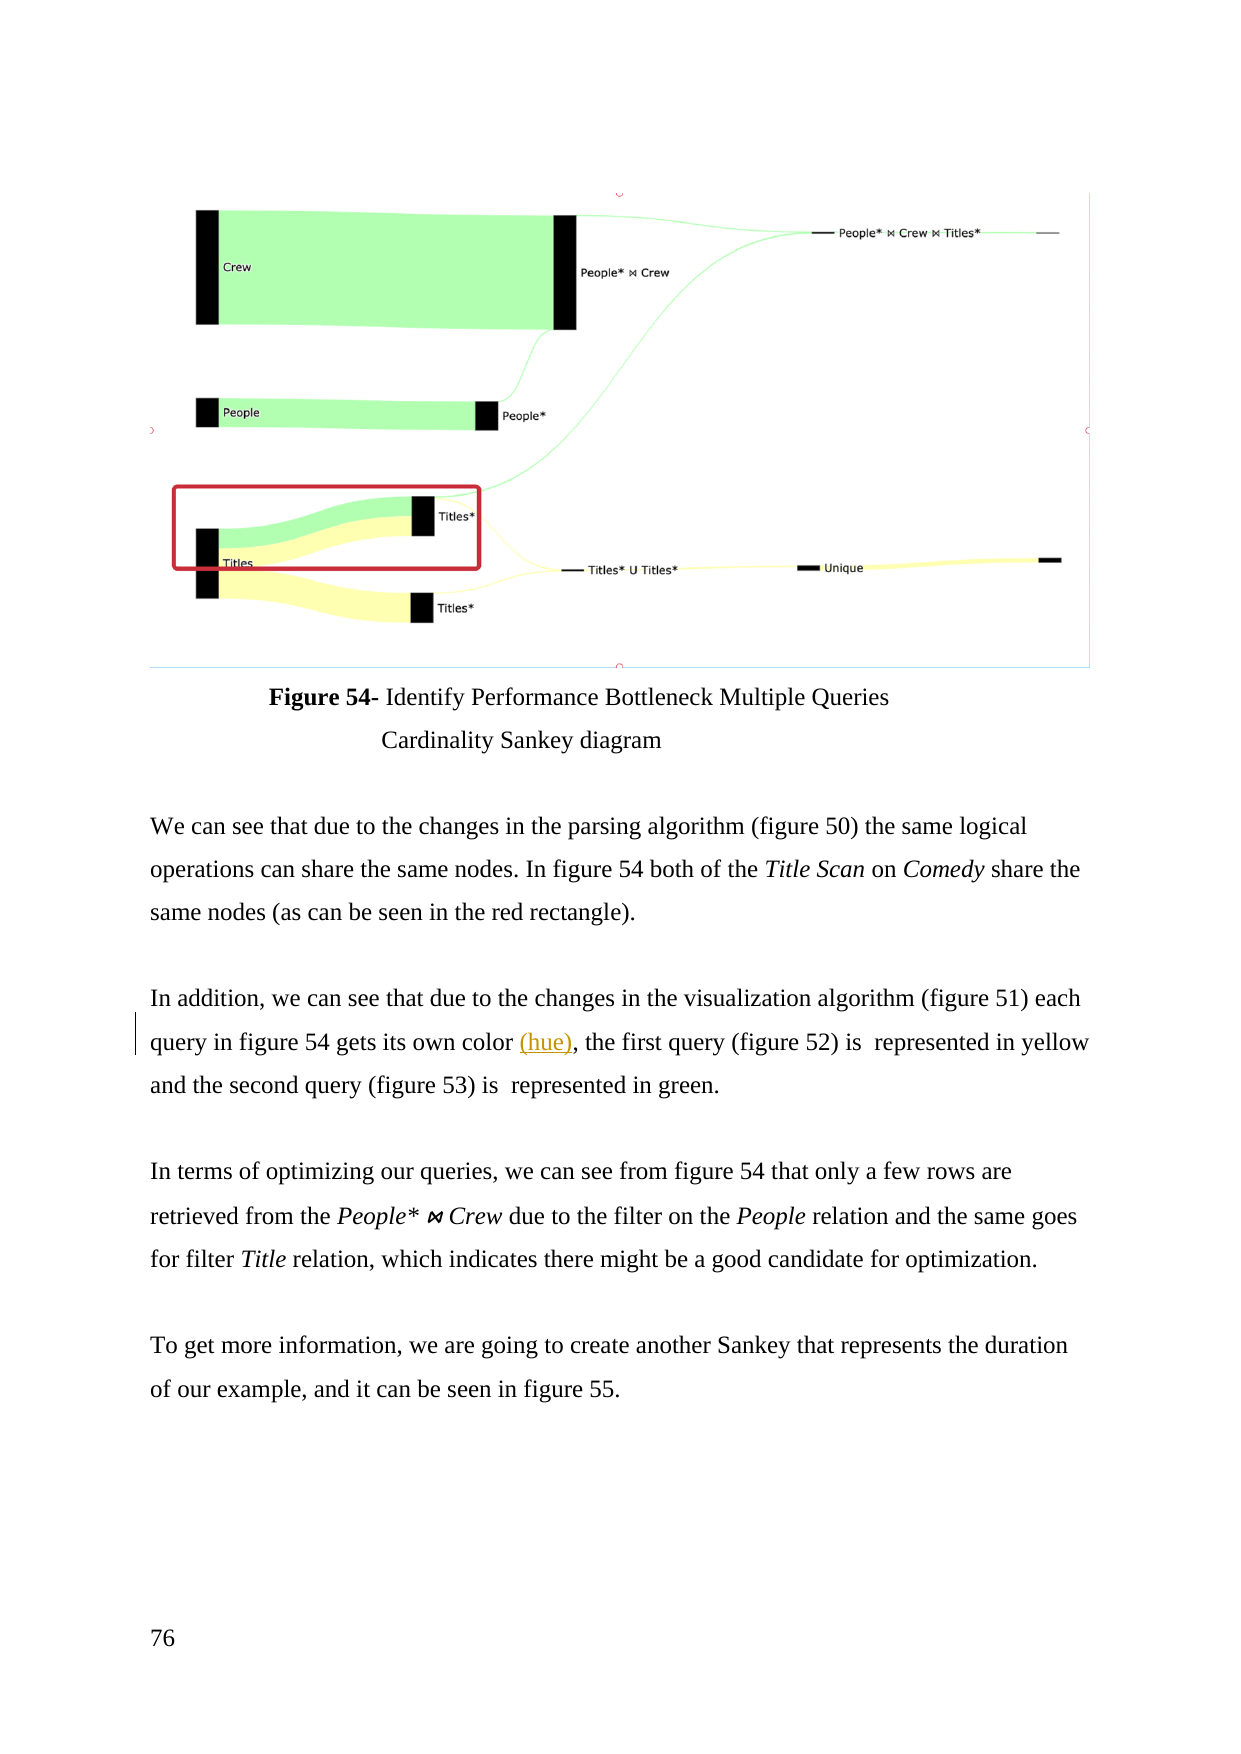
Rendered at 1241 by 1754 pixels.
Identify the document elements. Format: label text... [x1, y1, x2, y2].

text Figure 54- Identify Performance Bottleneck Multiple Queries Cardinality Sankey diagram We can see that due to the changes in the parsing algorithm (figure 50) the same logical operations can share the same nodes. In figure 54 both of the Title Scan on Comedy share the same nodes (as can be seen in the red rectangle). In addition, we can see that due to the changes in the visualization algorithm (figure 51) each query in figure 54 gets its own color , the first query (figure 52) is represented in yellow and the second query (figure 53) is represented in green. In terms of optimizing our queries, we can see from figure 54 that only a few rows are retrieved from the People* ⋈ Crew due to the filter on the People relation and the same goes for filter Title relation, which indicates there might be a good candidate for optimization. To get more information, we are going to create another Sankey that represents the duration of our example, and it can be seen in figure 55. [150, 682, 1090, 1402]
picture [150, 193, 1090, 668]
